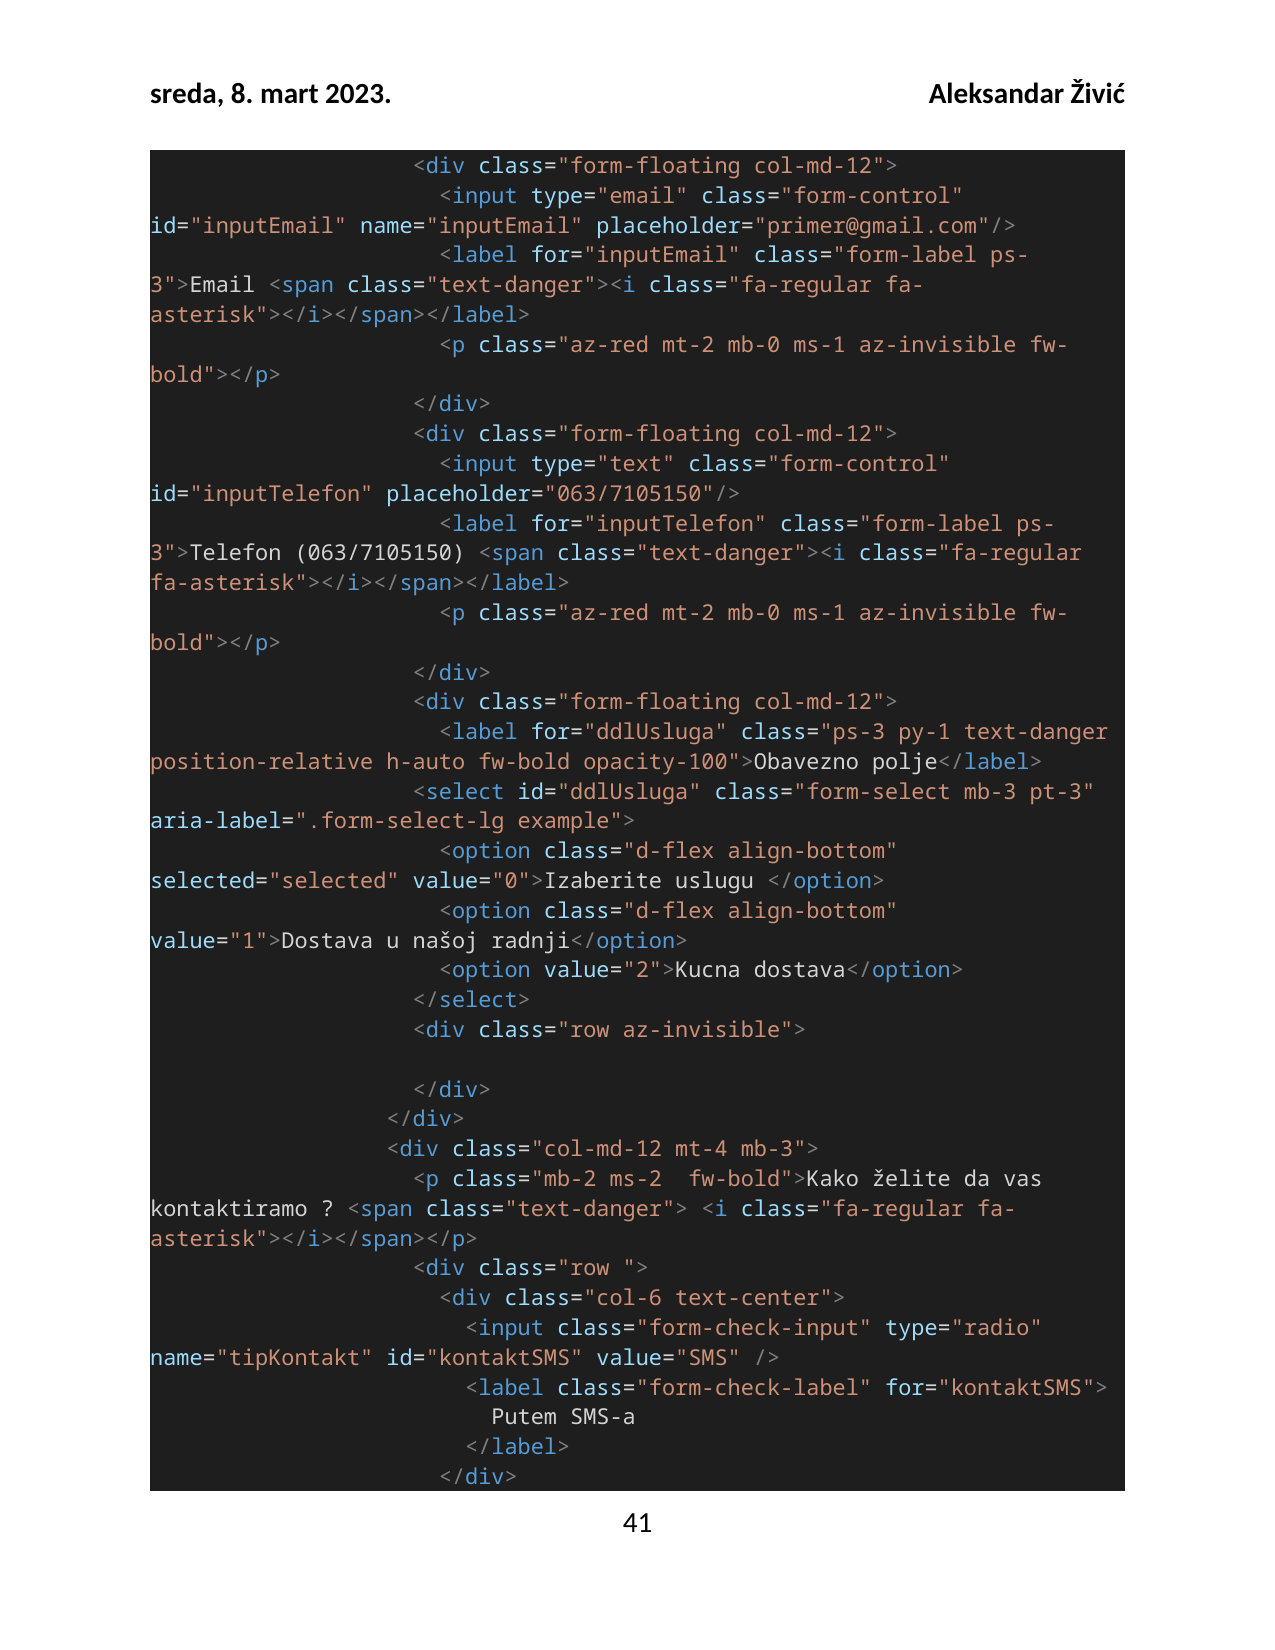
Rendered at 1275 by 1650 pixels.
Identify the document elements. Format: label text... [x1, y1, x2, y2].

text <option class="d-flex align-bottom" selected="selected" value="0">Izaberite uslugu </option> [150, 835, 1125, 895]
text </div> [150, 1103, 1125, 1133]
text <label for="inputTelefon" class="form-label ps-3">Telefon (063/7105150) <span class="text-danger"><i class="fa-regular fa-asterisk"></i></span></label> [150, 507, 1125, 597]
text <input class="form-check-input" type="radio" name="tipKontakt" id="kontaktSMS" value="SMS" /> [150, 1312, 1125, 1371]
text <label for="inputEmail" class="form-label ps-3">Email <span class="text-danger"><i class="fa-regular fa-asterisk"></i></span></label> [150, 239, 1125, 329]
text <div class="col-6 text-center"> [150, 1282, 1125, 1312]
text <div class="form-floating col-md-12"> [150, 686, 1125, 716]
text <div class="row az-invisible"> [150, 1014, 1125, 1044]
text <select id="ddlUsluga" class="form-select mb-3 pt-3" aria-label=".form-select-lg example"> [150, 776, 1125, 835]
text <div class="col-md-12 mt-4 mb-3"> [150, 1133, 1125, 1163]
text Putem SMS-a [150, 1401, 1125, 1431]
text </label> [150, 1431, 1125, 1461]
text <input type="text" class="form-control" id="inputTelefon" placeholder="063/7105150"/> [150, 448, 1125, 507]
text <option class="d-flex align-bottom" value="1">Dostava u našoj radnji</option> [150, 895, 1125, 954]
text </select> [150, 984, 1125, 1014]
text <div class="form-floating col-md-12"> [150, 418, 1125, 448]
text <div class="form-floating col-md-12"> [150, 150, 1125, 180]
text </div> [150, 656, 1125, 686]
text <input type="email" class="form-control" id="inputEmail" name="inputEmail" placeholder="primer@gmail.com"/> [150, 180, 1125, 239]
text </div> [150, 388, 1125, 418]
text <p class="mb-2 ms-2 fw-bold">Kako želite da vas kontaktiramo ? <span class="text-danger"> <i class="fa-regular fa-asterisk"></i></span></p> [150, 1163, 1125, 1252]
text <label class="form-check-label" for="kontaktSMS"> [150, 1371, 1125, 1401]
text </div> [150, 1073, 1125, 1103]
text <label for="ddlUsluga" class="ps-3 py-1 text-danger position-relative h-auto fw-bold opacity-100">Obavezno polje</label> [150, 716, 1125, 776]
text <p class="az-red mt-2 mb-0 ms-1 az-invisible fw-bold"></p> [150, 597, 1125, 656]
text <div class="row "> [150, 1252, 1125, 1282]
text <option value="2">Kucna dostava</option> [150, 954, 1125, 984]
text <p class="az-red mt-2 mb-0 ms-1 az-invisible fw-bold"></p> [150, 329, 1125, 388]
text </div> [150, 1461, 1125, 1491]
